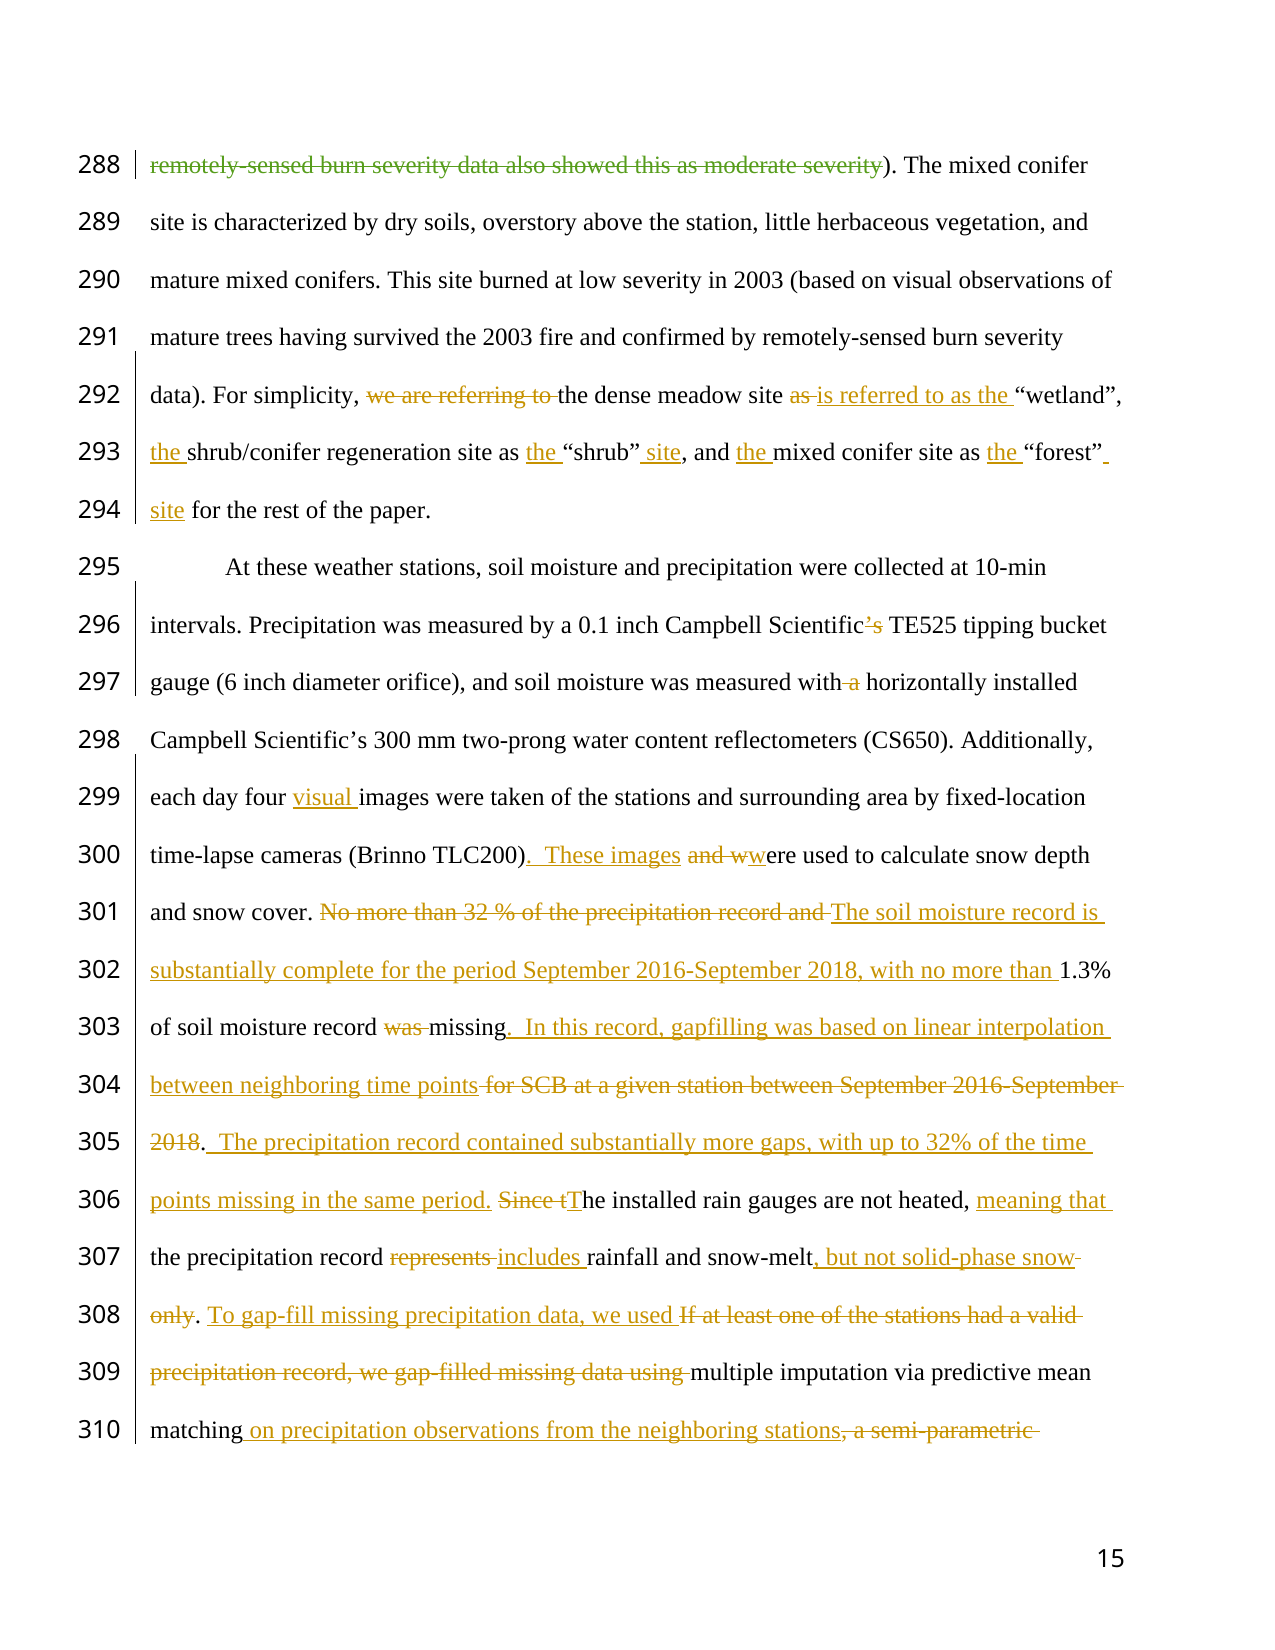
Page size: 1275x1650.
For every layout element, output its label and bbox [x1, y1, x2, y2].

text [150, 150, 1125, 524]
text [150, 552, 1125, 1444]
